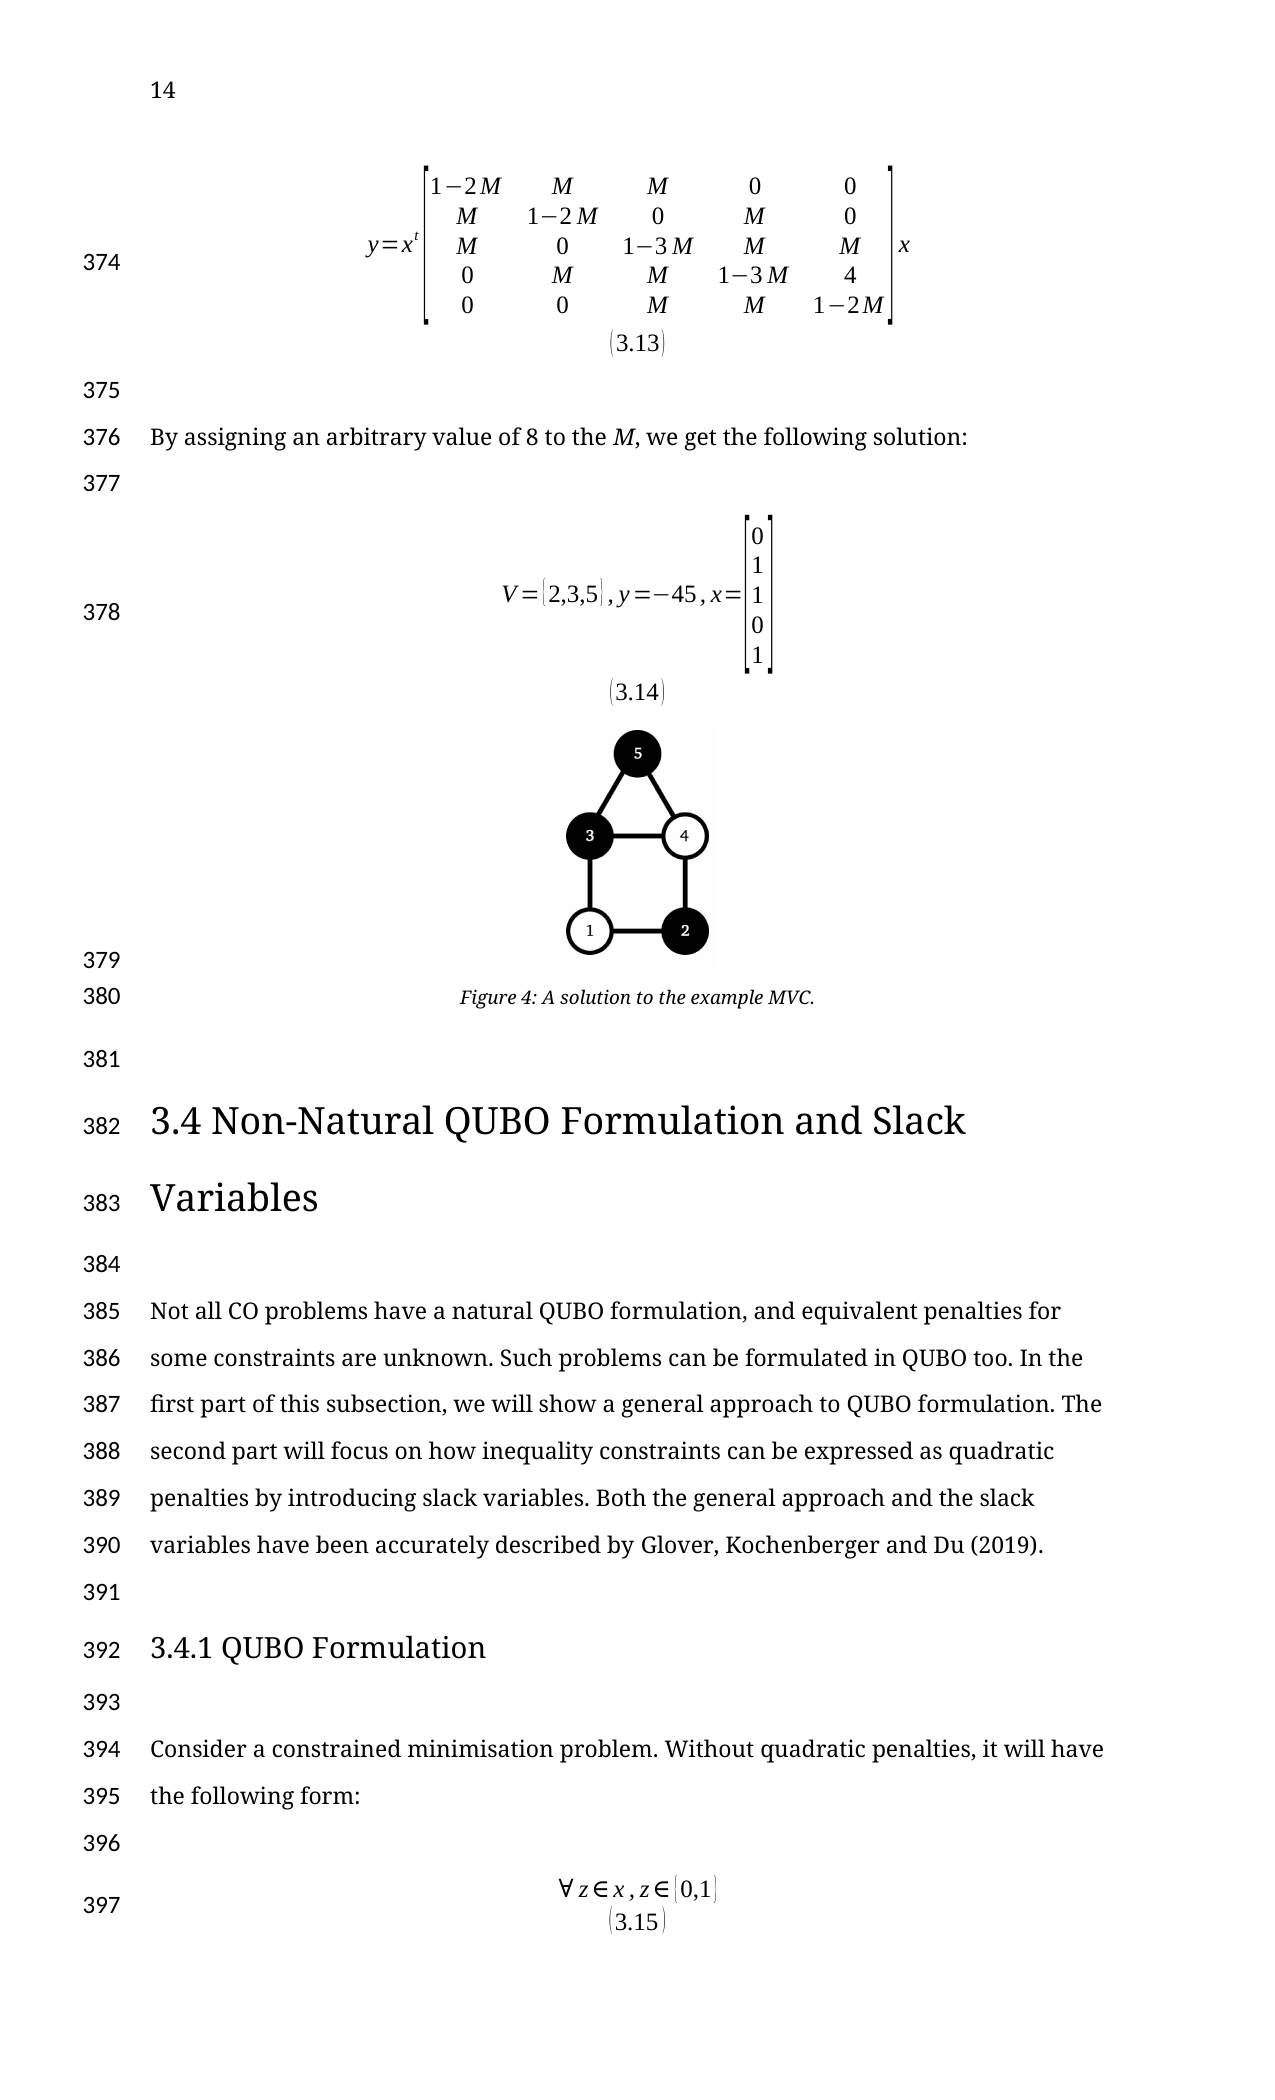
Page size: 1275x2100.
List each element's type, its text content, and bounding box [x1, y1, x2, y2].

text Consider a constrained minimisation problem. Without quadratic penalties, it will have the following form: [150, 1733, 1125, 1811]
text Not all CO problems have a natural QUBO formulation, and equivalent penalties for some constraints are unknown. Such problems can be formulated in QUBO too. In the first part of this subsection, we will show a general approach to QUBO formulation. The second part will focus on how inequality constraints can be expressed as quadratic penalties by introducing slack variables. Both the general approach and the slack variables have been accurately described by Glover, Kochenberger and Du (2019). [150, 1294, 1125, 1560]
subtitle 3.4.1 QUBO Formulation [150, 1627, 1125, 1667]
text Figure 4: A solution to the example MVC. [150, 984, 1125, 1010]
text By assigning an arbitrary value of 8 to the M, we get the following solution: [150, 421, 1125, 452]
picture [559, 723, 716, 969]
subtitle 3.4 Non-Natural QUBO Formulation and Slack Variables [150, 1094, 1125, 1222]
